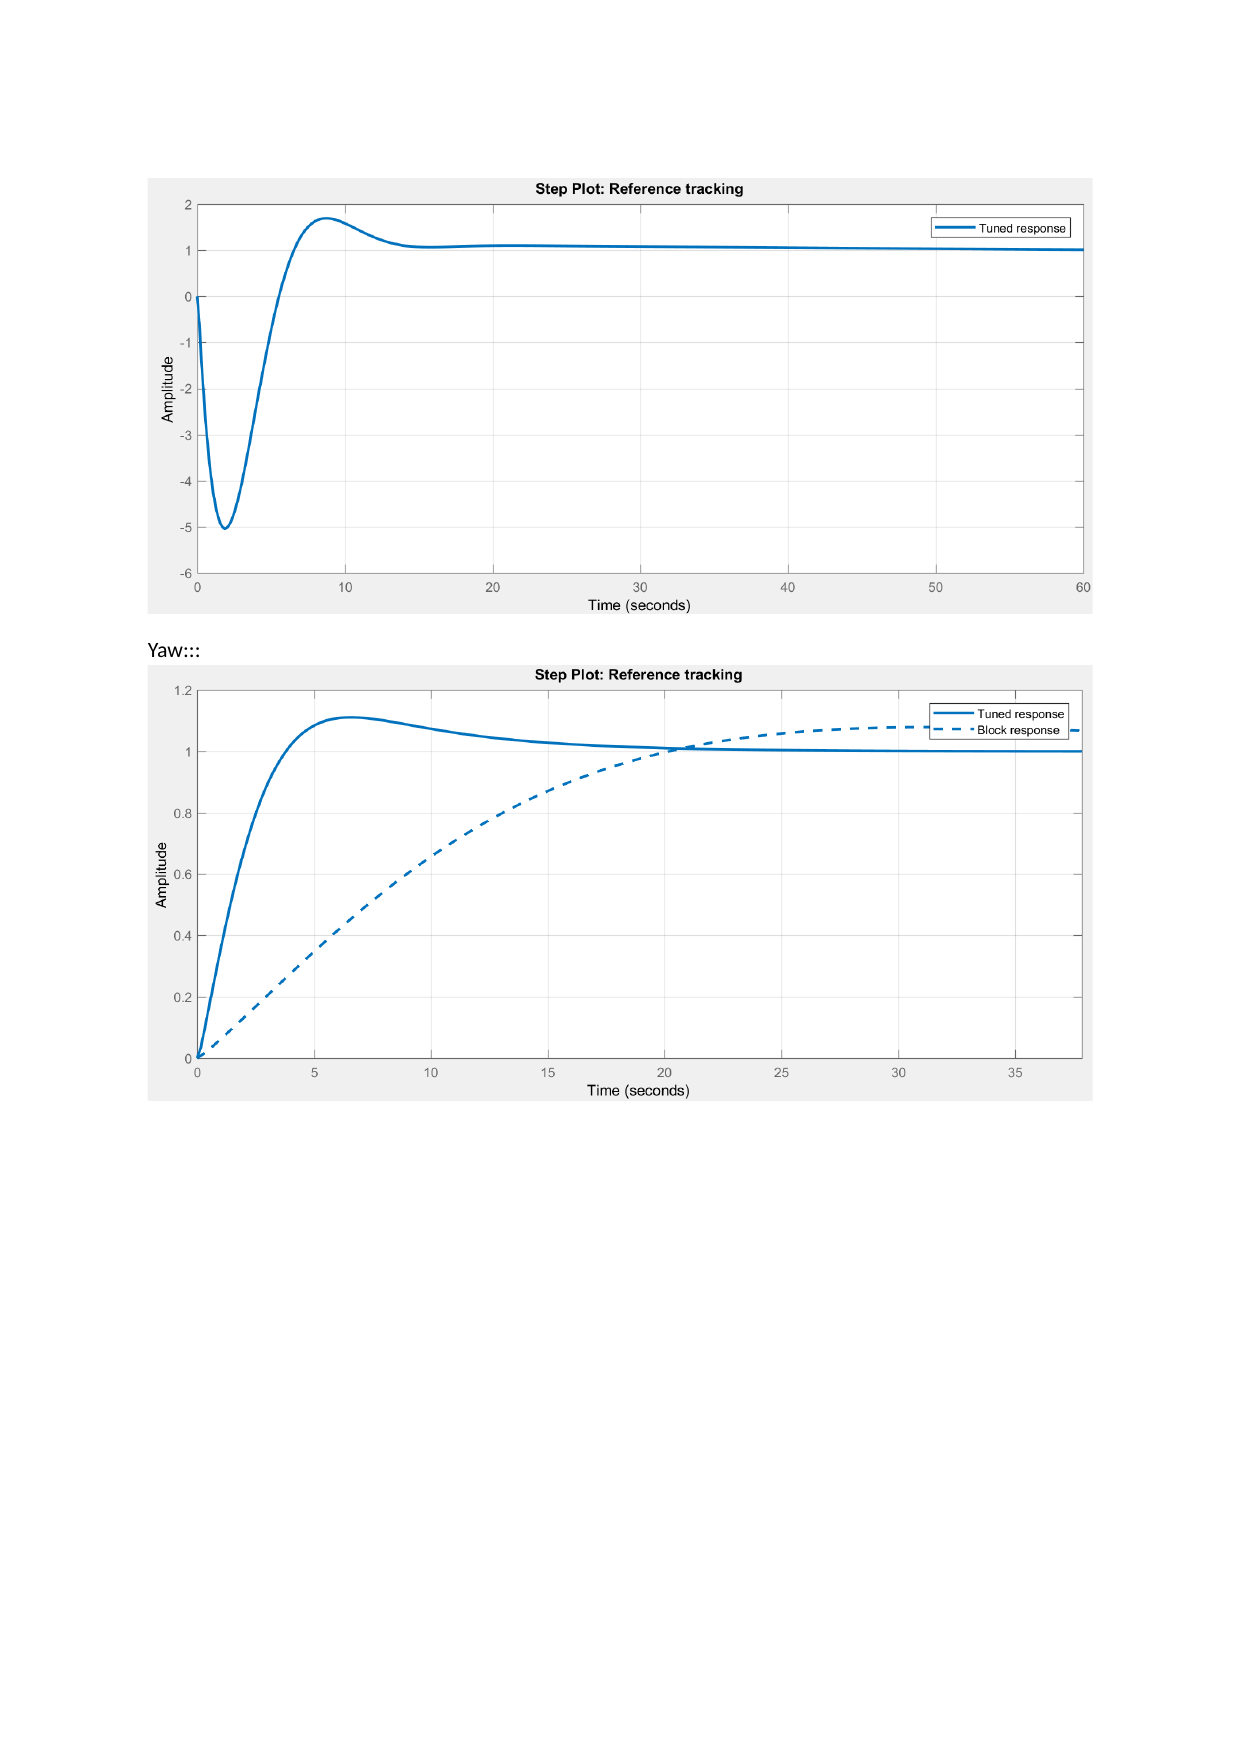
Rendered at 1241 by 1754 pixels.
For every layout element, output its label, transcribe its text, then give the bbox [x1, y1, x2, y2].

picture [147, 665, 1093, 1101]
text Yaw::: [148, 633, 1092, 665]
picture [147, 178, 1093, 614]
